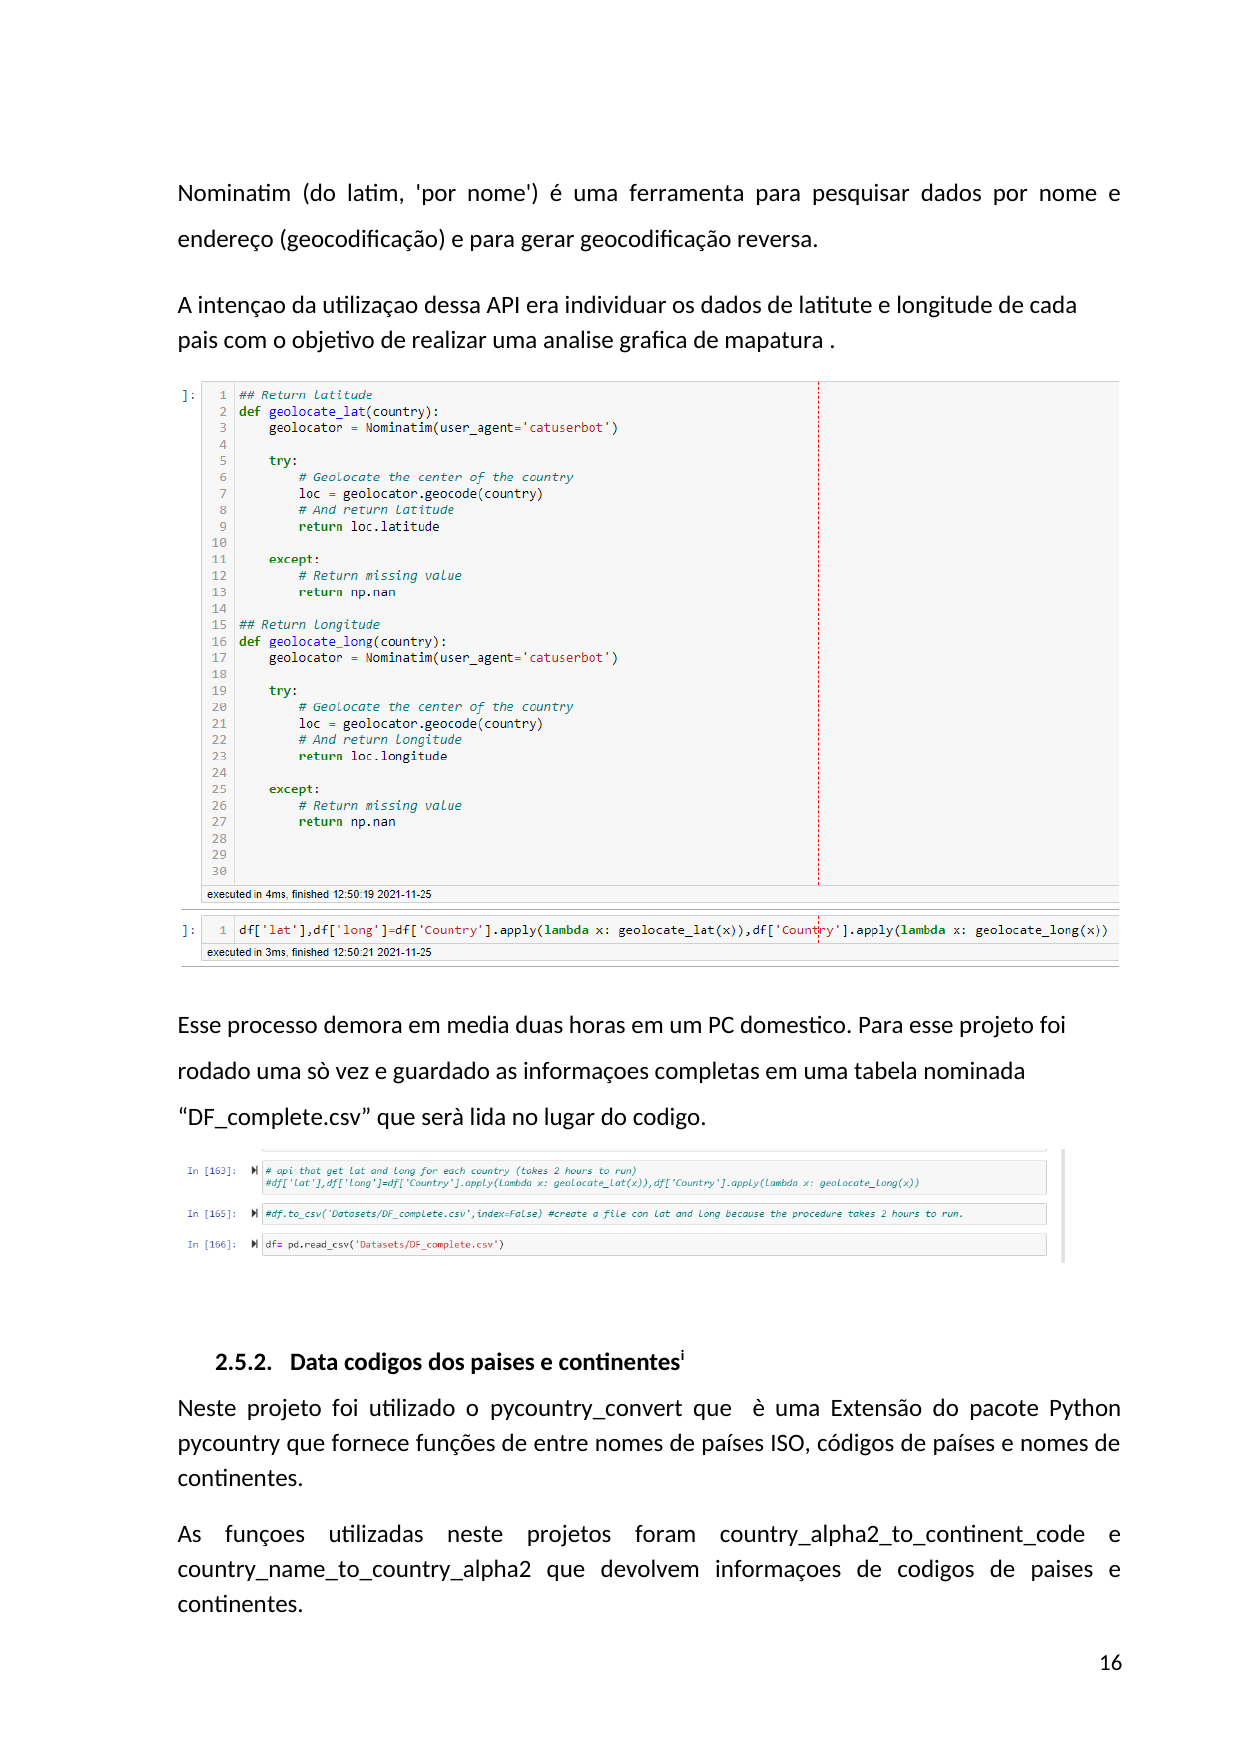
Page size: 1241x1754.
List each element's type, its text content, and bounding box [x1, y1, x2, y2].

subtitle Data codigos dos paises e continentes [215, 1347, 1122, 1377]
text As funçoes utilizadas neste projetos foram country_alpha2_to_continent_code e country_name_to_country_alpha2 que devolvem informaçoes de codigos de paises e continentes. [177, 1518, 1122, 1619]
text Neste projeto foi utilizado o pycountry_convert que è uma Extensão do pacote Python pycountry que fornece funções de entre nomes de países ISO, códigos de países e nomes de continentes. [177, 1392, 1122, 1493]
text A intençao da utilizaçao dessa API era individuar os dados de latitute e longitude de cada pais com o objetivo de realizar uma analise grafica de mapatura . [177, 289, 1122, 355]
picture [175, 1149, 1065, 1263]
picture [181, 380, 1119, 981]
text Nominatim (do latim, 'por nome') é uma ferramenta para pesquisar dados por nome e endereço (geocodificação) e para gerar geocodificação reversa. [177, 177, 1122, 253]
